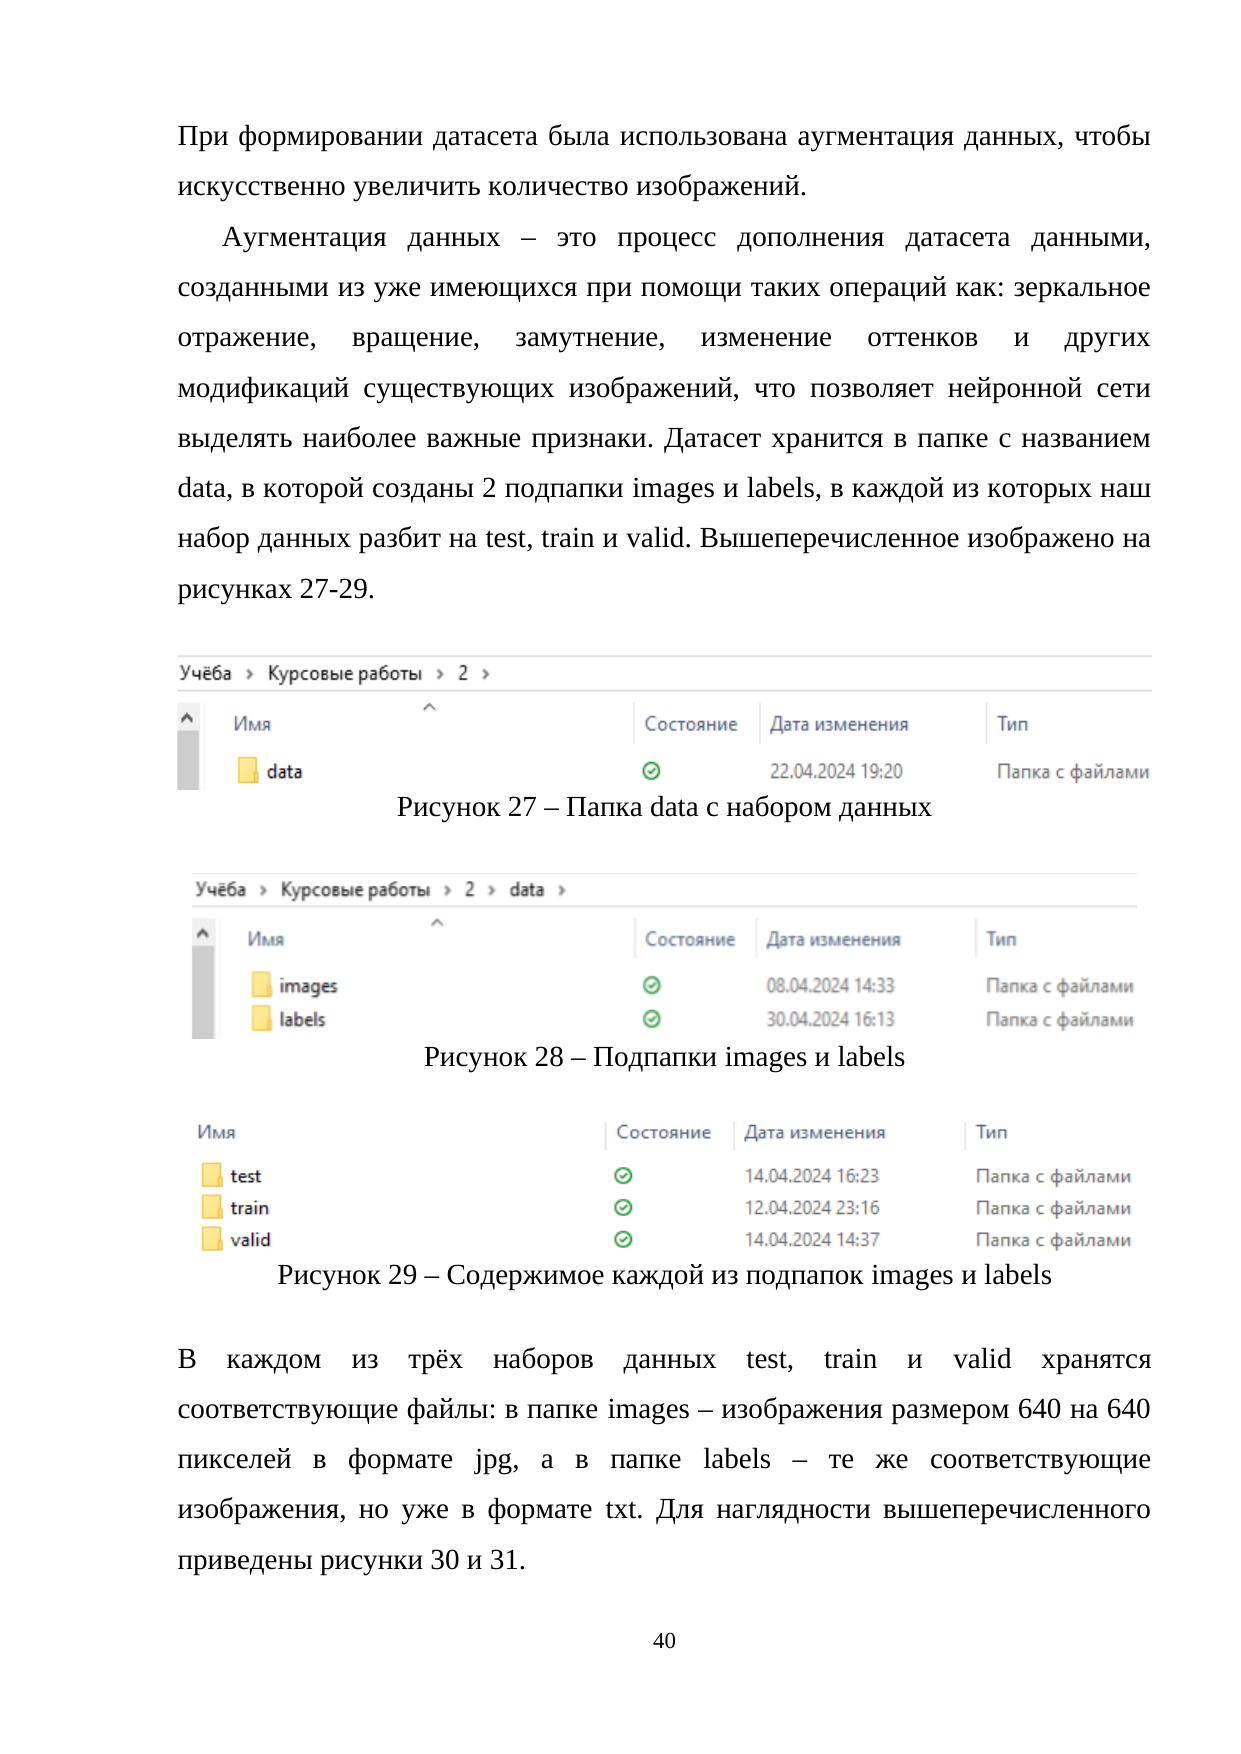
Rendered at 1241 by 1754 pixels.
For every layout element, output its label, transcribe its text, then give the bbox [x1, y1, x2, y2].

picture [191, 873, 1138, 1039]
text В каждом из трёх наборов данных test, train и valid хранятся соответствующие файлы: в папке images – изображения размером 640 на 640 пикселей в формате jpg, а в папке labels – те же соответствующие изображения, но уже в формате txt. Для наглядности вышеперечисленного приведены рисунки 30 и 31. [177, 1341, 1152, 1576]
text При формировании датасета была использована аугментация данных, чтобы искусственно увеличить количество изображений. [177, 118, 1152, 202]
picture [191, 1122, 1138, 1257]
text Аугментация данных – это процесс дополнения датасета данными, созданными из уже имеющихся при помощи таких операций как: зеркальное отражение, вращение, замутнение, изменение оттенков и других модификаций существующих изображений, что позволяет нейронной сети выделять наиболее важные признаки. Датасет хранится в папке с названием data, в которой созданы 2 подпапки images и labels, в каждой из которых наш набор данных разбит на test, train и valid. Вышеперечисленное изображено на рисунках 27-29. [177, 219, 1152, 604]
text Рисунок 27 – Папка data с набором данных [177, 790, 1152, 823]
picture [177, 654, 1153, 790]
